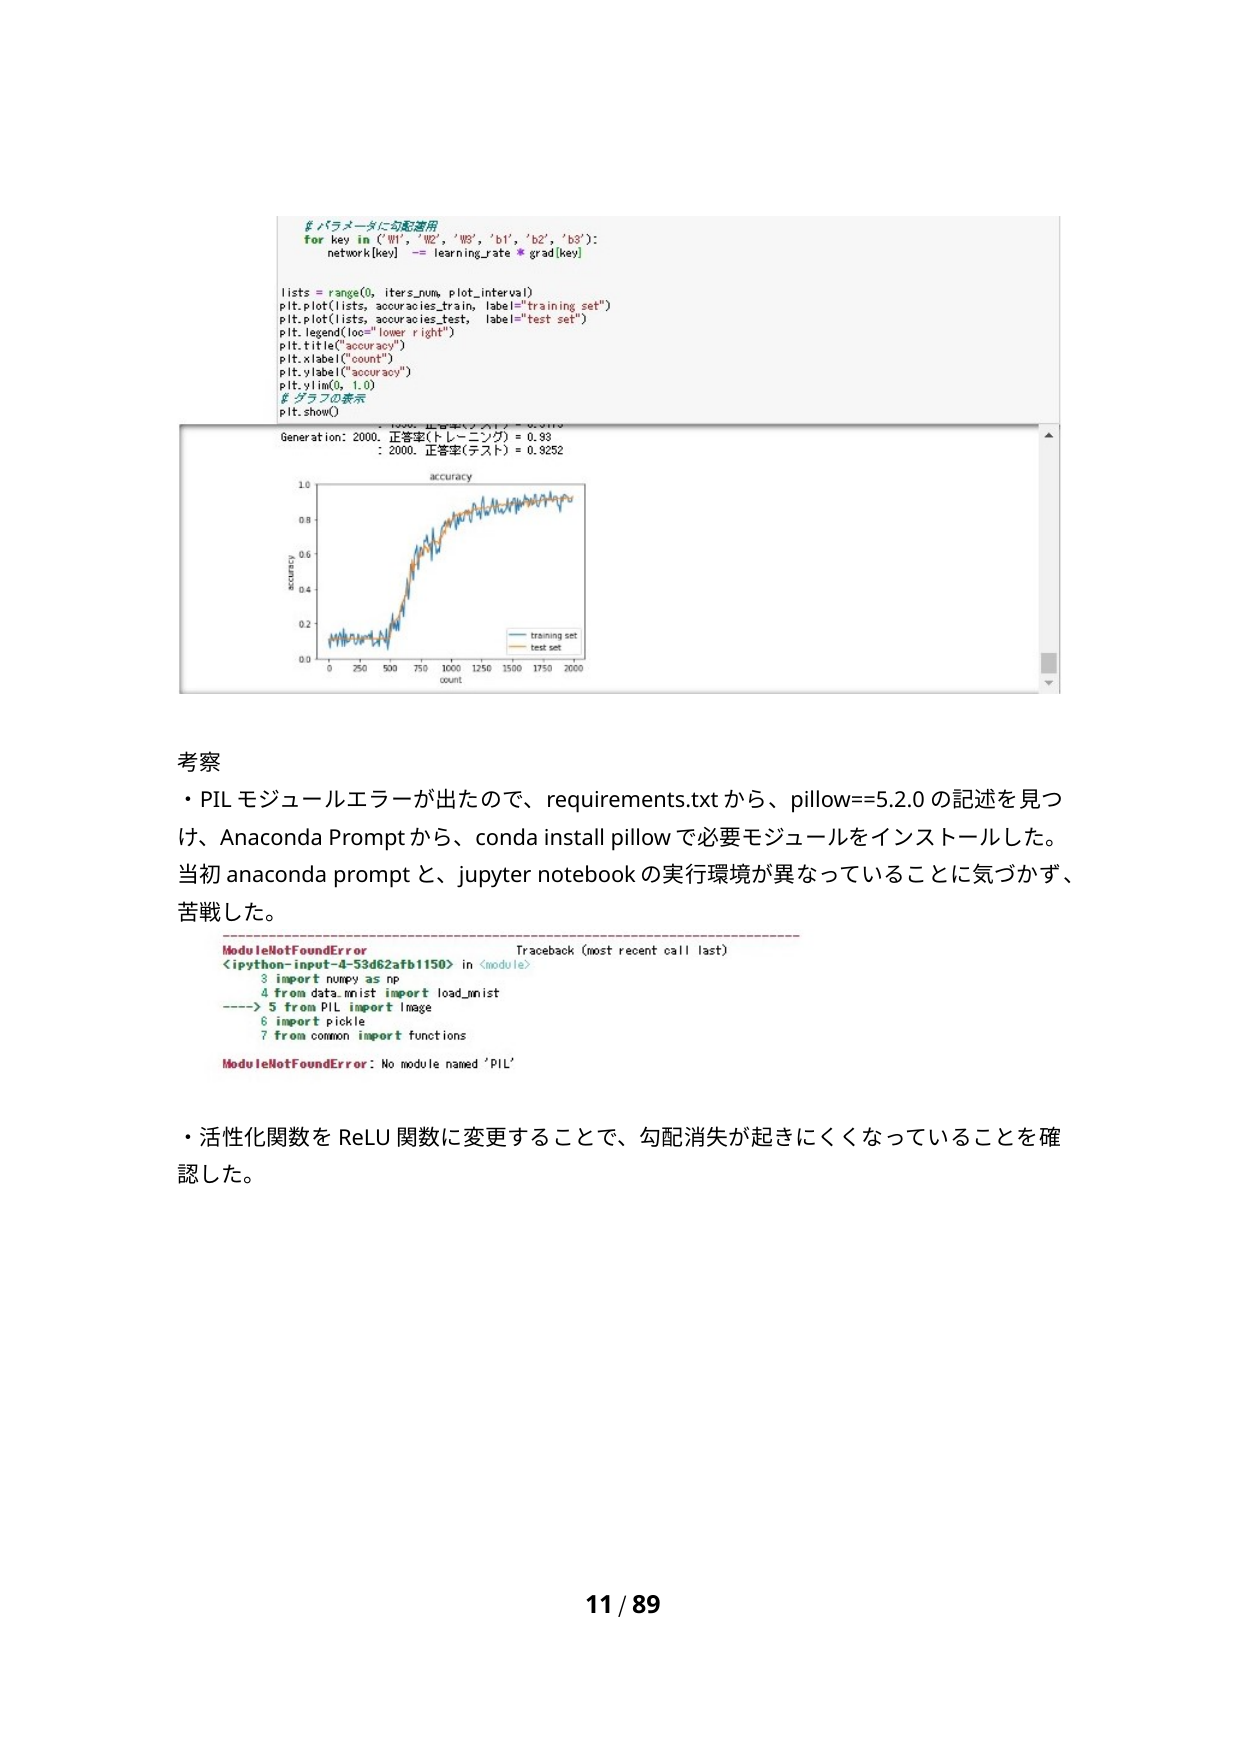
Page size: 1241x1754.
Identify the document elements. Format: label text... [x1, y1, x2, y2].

text ・PILモジュールエラーが出たので、requirements.txtから、pillow==5.2.0の記述を見つけ、Anaconda Promptから、conda install pillowで必要モジュールをインストールした。 [177, 779, 1063, 854]
text 考察 [177, 742, 1063, 779]
picture [177, 929, 1063, 1085]
text 当初anaconda promptと、jupyter notebookの実行環境が異なっていることに気づかず、苦戦した。 [177, 854, 1063, 929]
picture [177, 216, 1063, 694]
text ・活性化関数をReLU関数に変更することで、勾配消失が起きにくくなっていることを確認した。 [177, 1117, 1063, 1192]
